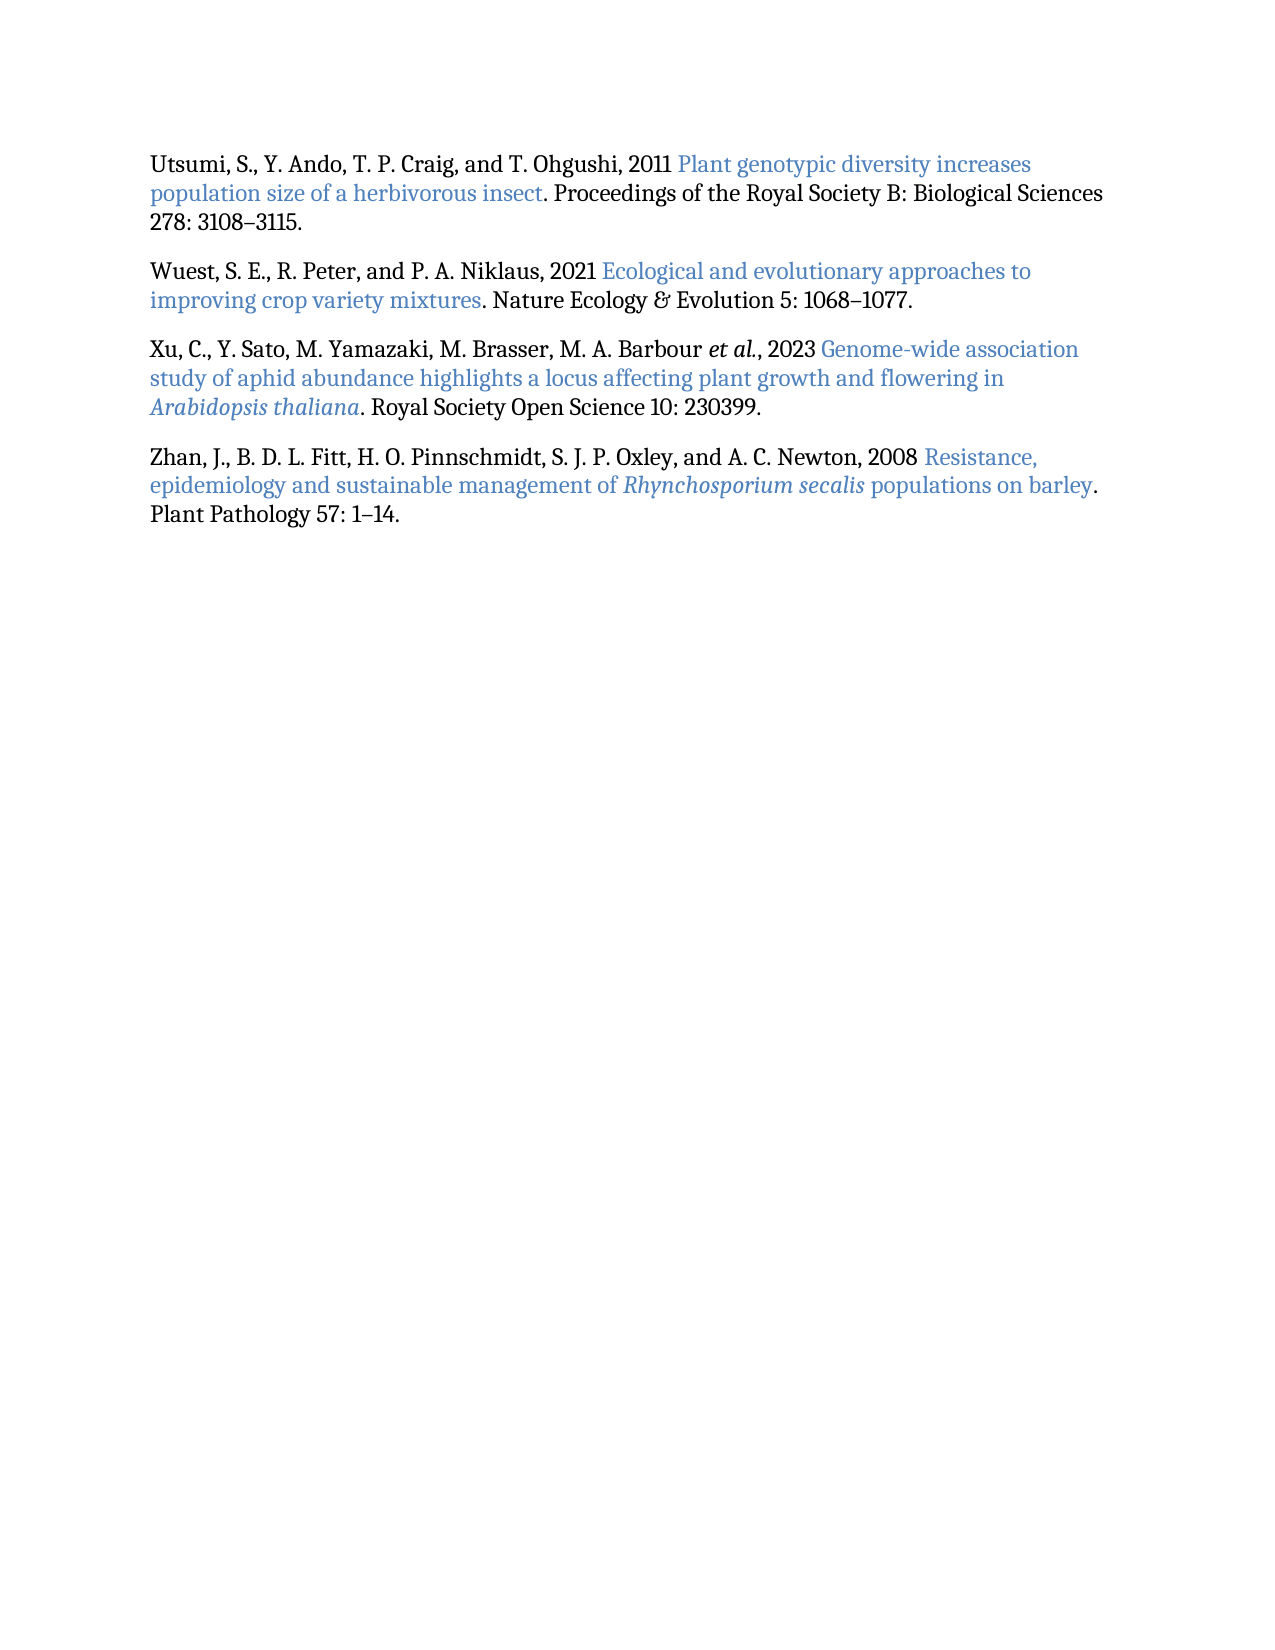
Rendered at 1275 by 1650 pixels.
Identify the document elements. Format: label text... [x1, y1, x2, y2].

text Xu, C., Y. Sato, M. Yamazaki, M. Brasser, M. A. Barbour et al., 2023 Genome-wide association study of aphid abundance highlights a locus affecting plant growth and flowering in Arabidopsis thaliana. Royal Society Open Science 10: 230399. [150, 335, 1125, 422]
text Wuest, S. E., R. Peter, and P. A. Niklaus, 2021 Ecological and evolutionary approaches to improving crop variety mixtures. Nature Ecology & Evolution 5: 1068–1077. [150, 257, 1125, 314]
text Utsumi, S., Y. Ando, T. P. Craig, and T. Ohgushi, 2011 Plant genotypic diversity increases population size of a herbivorous insect. Proceedings of the Royal Society B: Biological Sciences 278: 3108–3115. [150, 150, 1125, 236]
text Zhan, J., B. D. L. Fitt, H. O. Pinnschmidt, S. J. P. Oxley, and A. C. Newton, 2008 Resistance, epidemiology and sustainable management of Rhynchosporium secalis populations on barley. Plant Pathology 57: 1–14. [150, 442, 1125, 529]
